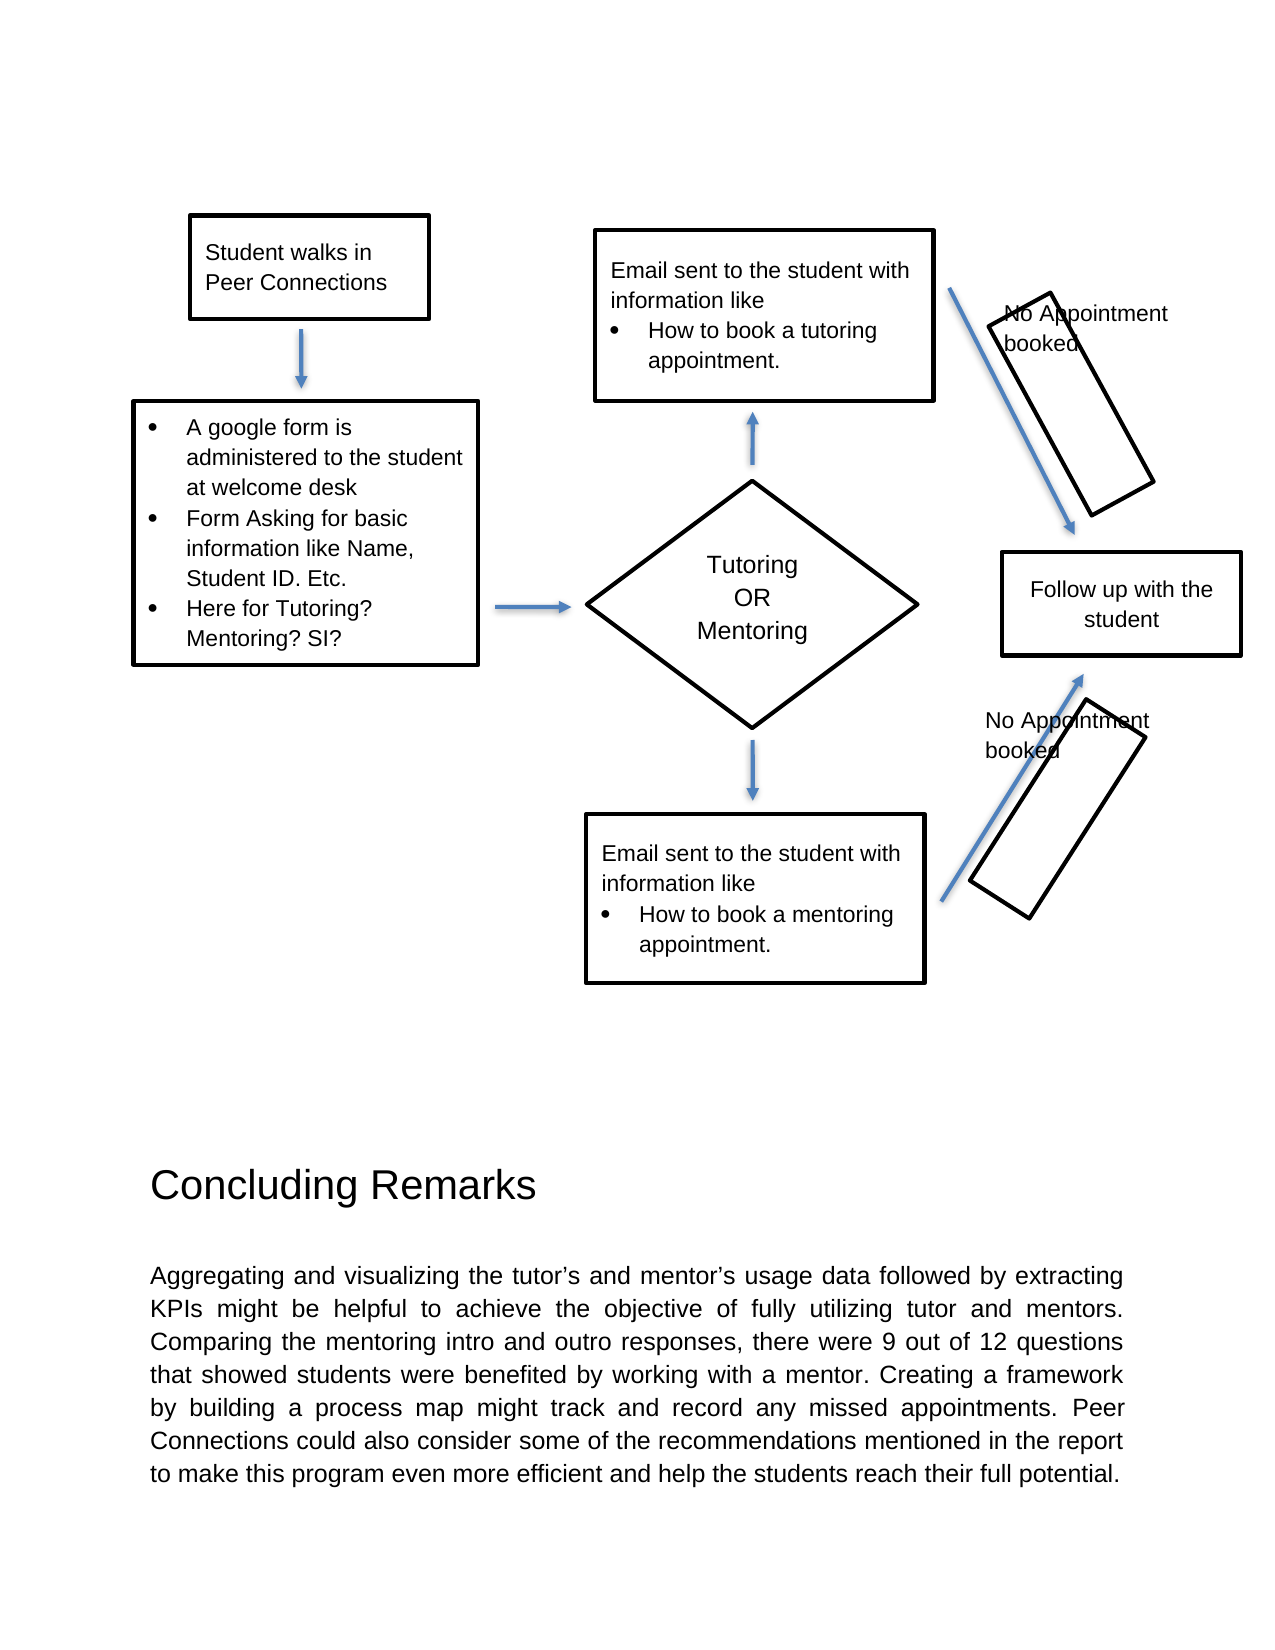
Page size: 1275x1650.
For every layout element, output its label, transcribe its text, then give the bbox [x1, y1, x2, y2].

subtitle Concluding Remarks [150, 1161, 1125, 1208]
text Aggregating and visualizing the tutor’s and mentor’s usage data followed by extracting KPIs might be helpful to achieve the objective of fully utilizing tutor and mentors. Comparing the mentoring intro and outro responses, there were 9 out of 12 questions that showed students were benefited by working with a mentor. Creating a framework by building a process map might track and record any missed appointments. Peer Connections could also consider some of the recommendations mentioned in the report to make this program even more efficient and help the students reach their full potential. [150, 1261, 1125, 1488]
